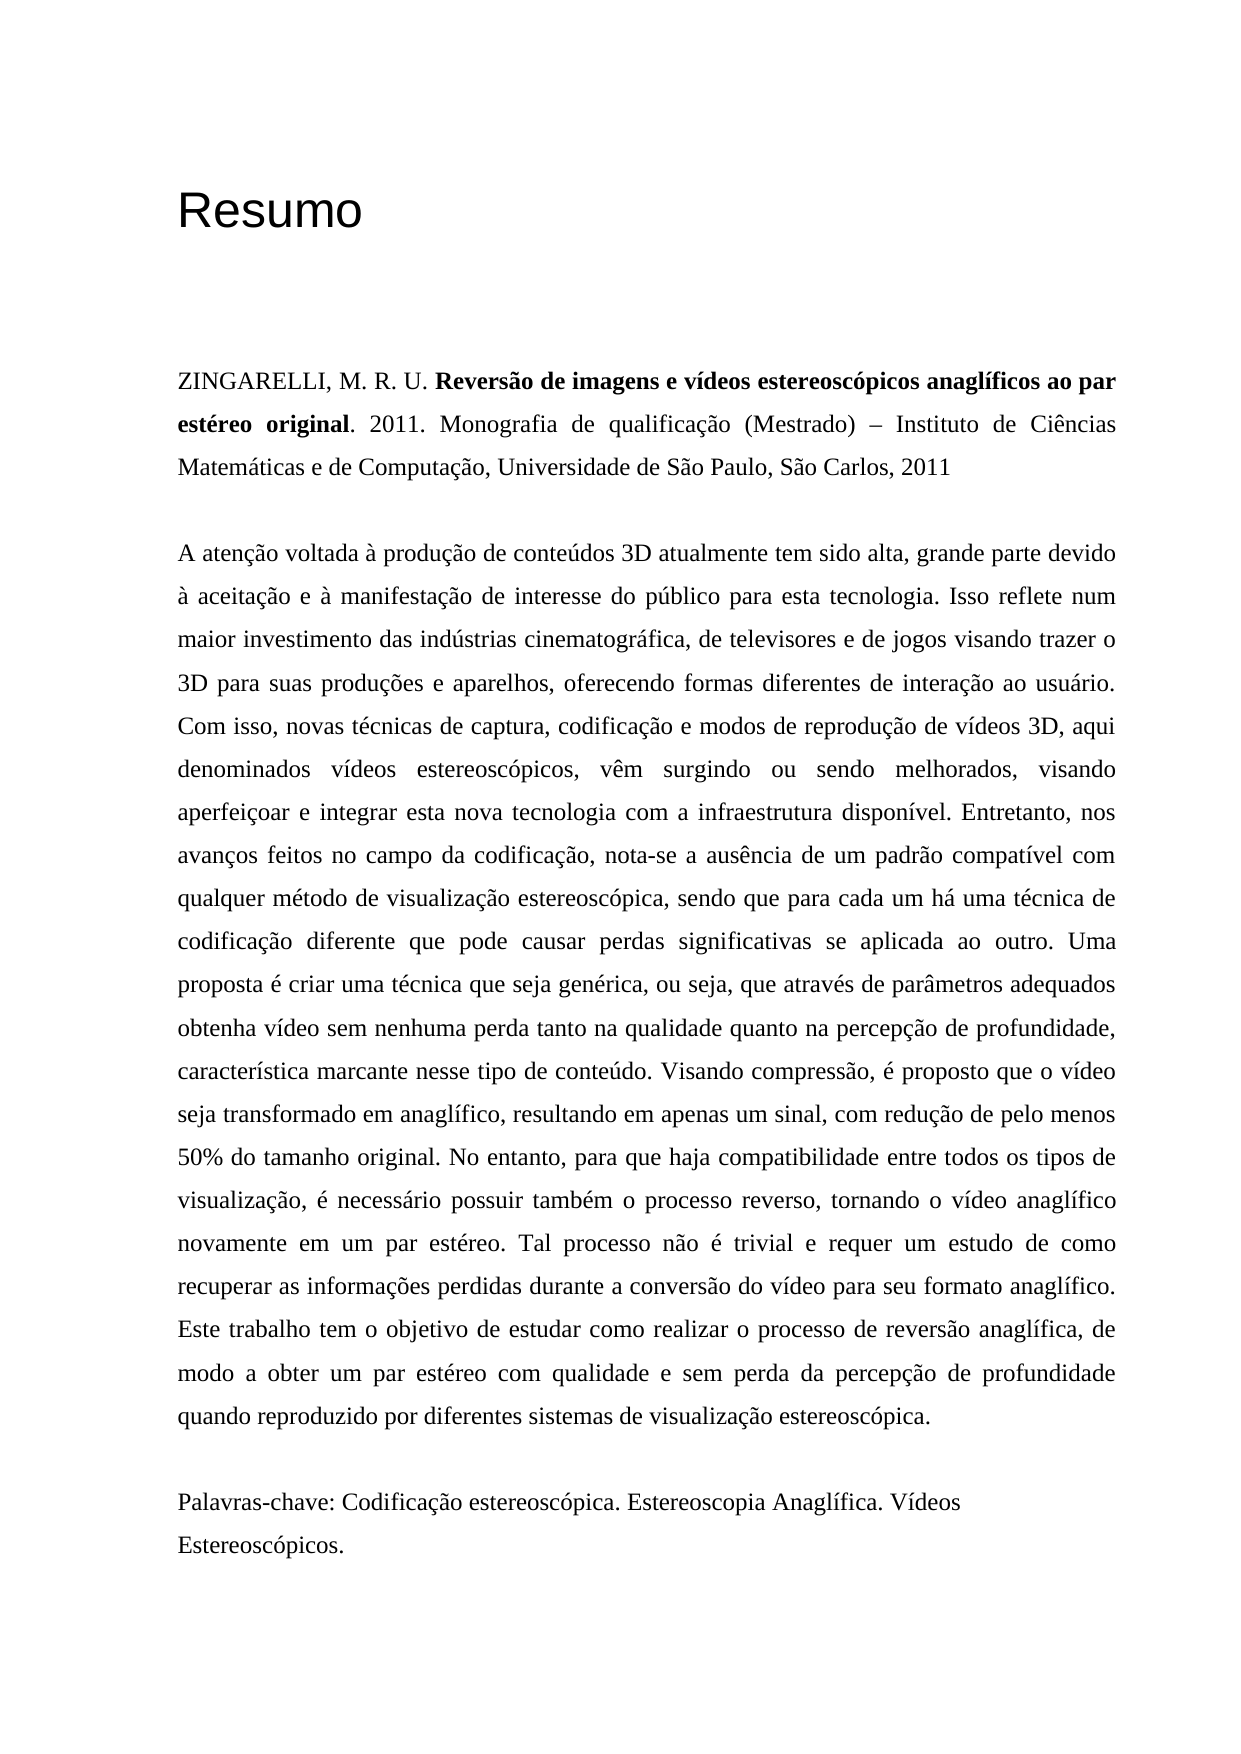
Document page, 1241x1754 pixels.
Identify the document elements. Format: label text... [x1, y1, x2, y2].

text ZINGARELLI, M. R. U. Reversão de imagens e vídeos estereoscópicos anaglíficos ao par estéreo original. 2011. Monografia de qualificação (Mestrado) – Instituto de Ciências Matemáticas e de Computação, Universidade de São Paulo, São Carlos, 2011 [177, 366, 1117, 481]
subtitle Resumo [177, 180, 1122, 238]
text A atenção voltada à produção de conteúdos 3D atualmente tem sido alta, grande parte devido à aceitação e à manifestação de interesse do público para esta tecnologia. Isso reflete num maior investimento das indústrias cinematográfica, de televisores e de jogos visando trazer o 3D para suas produções e aparelhos, oferecendo formas diferentes de interação ao usuário. Com isso, novas técnicas de codificação e modos de reprodução de vídeos 3D, aqui denominados vídeos estereoscópicos, vêm surgindo ou sendo melhorados, visando aperfeiçoar e integrar esta nova tecnologia com a infraestrutura disponível. Entretanto, nos avanços feitos no campo da codificação, nota-se a ausência de um padrão compatível com qualquer método de visualização , sendo que para cada um há uma técnica de codificação diferente que pode causar perdas significativas se aplicada ao outro. Uma proposta é criar uma técnica que seja genérica, ou seja, que através de parâmetros adequados obtenha vídeo sem nenhuma perda tanto na qualidade quanto na percepção de profundidade, característica marcante nesse tipo de conteúdo. Visando compressão, é proposto que o vídeo seja transformado em anaglífico, resultando em apenas um sinal, com redução de pelo menos 50% do tamanho original. No entanto, para que haja compatibilidade entre todos os tipos de visualização, é necessário possuir também o processo reverso, tornando o vídeo anaglífico novamente em um par estéreo. Tal processo não é trivial e requer um estudo de como recuperar as informações perdidas durante a conversão do vídeo para seu formato anaglífico. Este trabalho tem o objetivo de estudar como realizar o processo de reversão anaglífica, de modo a obter um par estéreo com qualidade e sem perda da percepção de profundidade quando reproduzido por diferentes sistemas de visualização estereoscópica. [177, 538, 1117, 1429]
